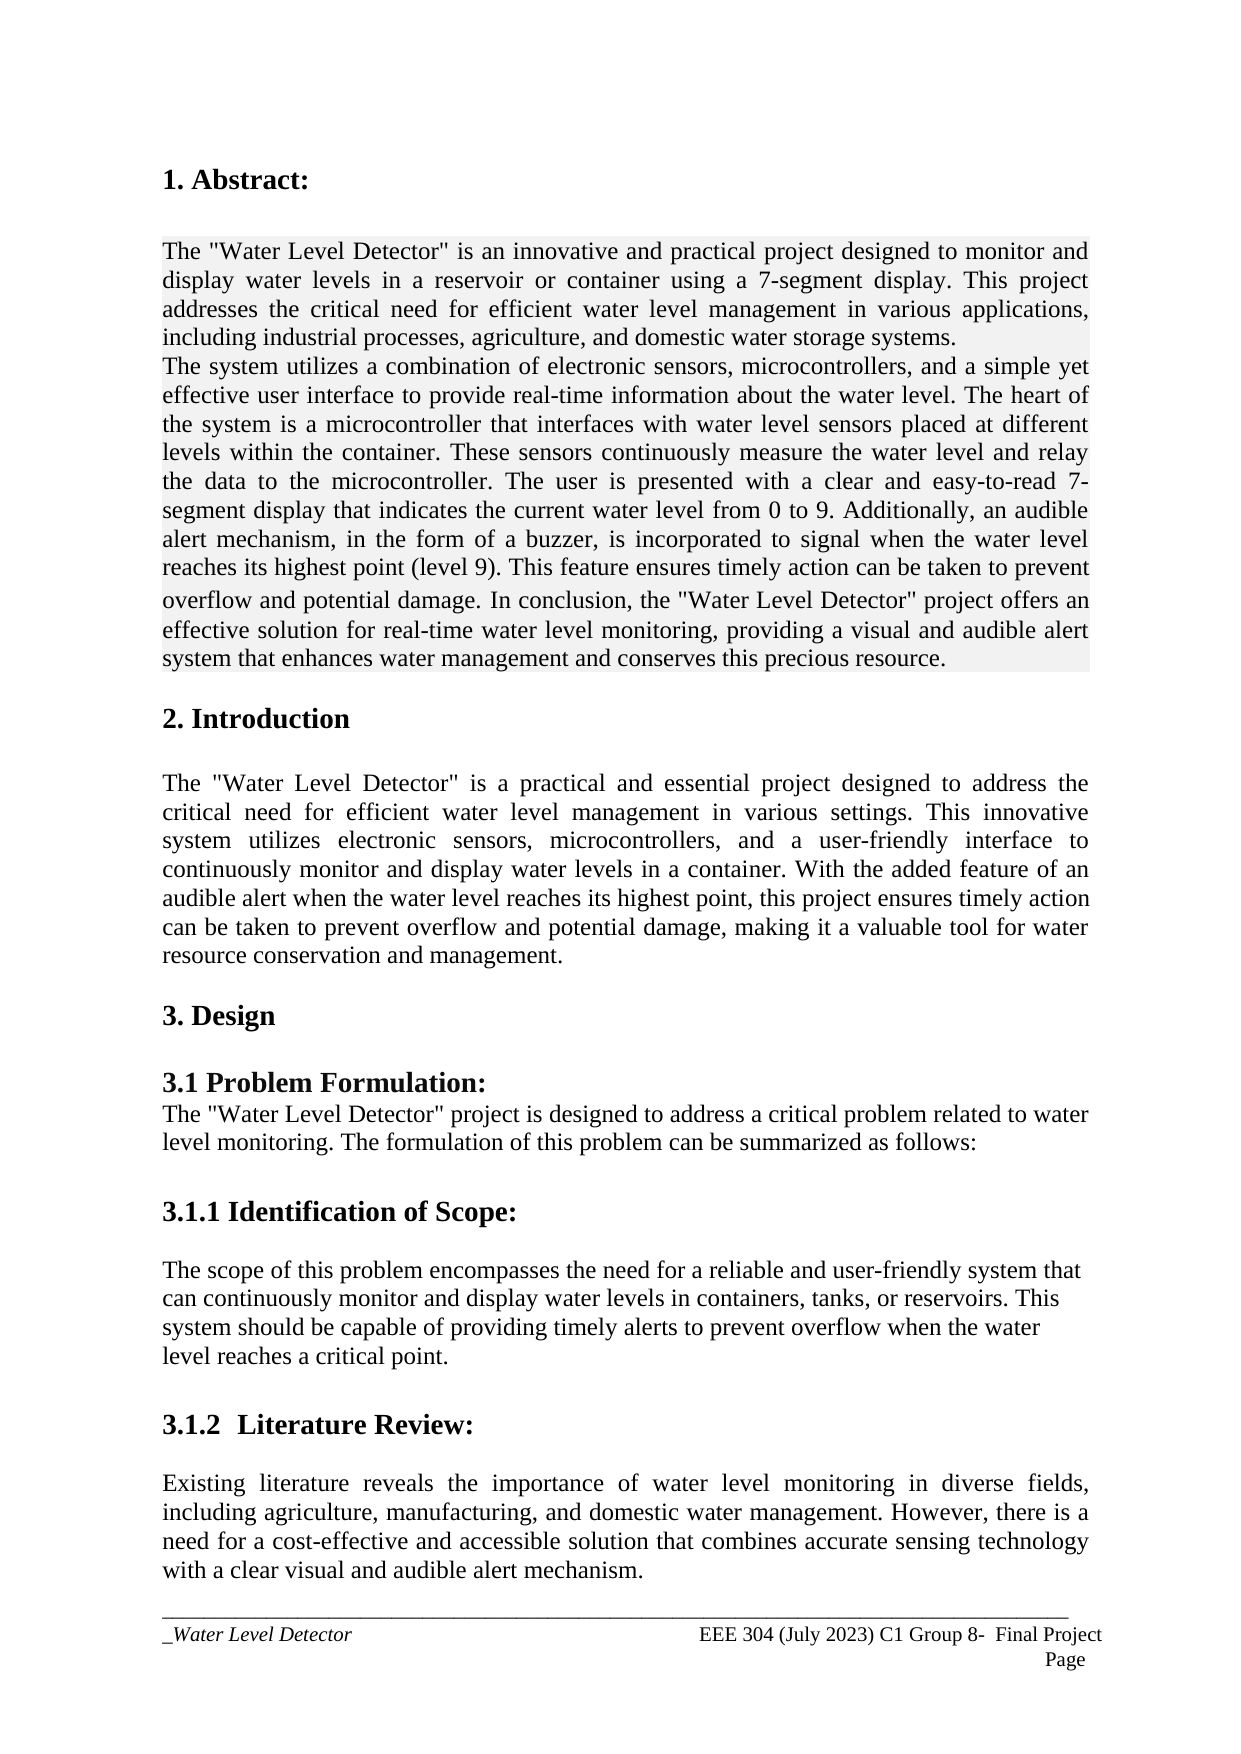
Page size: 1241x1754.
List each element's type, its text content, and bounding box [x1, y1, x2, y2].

text The "Water Level Detector" is an innovative and practical project designed to monitor and display water levels in a reservoir or container using a 7-segment display. This project addresses the critical need for efficient water level management in various applications, including industrial processes, agriculture, and domestic water storage systems. [162, 236, 1090, 351]
text Existing literature reveals the importance of water level monitoring in diverse fields, including agriculture, manufacturing, and domestic water management. However, there is a need for a cost-effective and accessible solution that combines accurate sensing technology with a clear visual and audible alert mechanism. [162, 1468, 1090, 1583]
text 3.1 Problem Formulation: [162, 1065, 1090, 1099]
subtitle Literature Review: [162, 1407, 1090, 1441]
subtitle 1. Abstract: [162, 162, 1090, 196]
text 3. Design [162, 998, 1090, 1032]
text The scope of this problem encompasses the need for a reliable and user-friendly system that can continuously monitor and display water levels in containers, tanks, or reservoirs. This system should be capable of providing timely alerts to prevent overflow when the water level reaches a critical point. [162, 1255, 1090, 1370]
text The "Water Level Detector" is a practical and essential project designed to address the critical need for efficient water level management in various settings. This innovative system utilizes electronic sensors, microcontrollers, and a user-friendly interface to continuously monitor and display water levels in a container. With the added feature of an audible alert when the water level reaches its highest point, this project ensures timely action can be taken to prevent overflow and potential damage, making it a valuable tool for water resource conservation and management. [162, 768, 1090, 969]
subtitle 3.1.1 Identification of Scope: [162, 1194, 1090, 1227]
text 2. Introduction [162, 701, 1090, 734]
text The system utilizes a combination of electronic sensors, microcontrollers, and a simple yet effective user interface to provide real-time information about the water level. The heart of the system is a microcontroller that interfaces with water level sensors placed at different levels within the container. These sensors continuously measure the water level and relay the data to the microcontroller. The user is presented with a clear and easy-to-read 7-segment display that indicates the current water level from 0 to 9. Additionally, an audible alert mechanism, in the form of a buzzer, is incorporated to signal when the water level reaches its highest point (level 9). This feature ensures timely action can be taken to prevent overflow and potential damage. In conclusion, the "Water Level Detector" project offers an effective solution for real-time water level monitoring, providing a visual and audible alert system that enhances water management and conserves this precious resource. [162, 351, 1090, 672]
text The "Water Level Detector" project is designed to address a critical problem related to water level monitoring. The formulation of this problem can be summarized as follows: [162, 1099, 1090, 1156]
